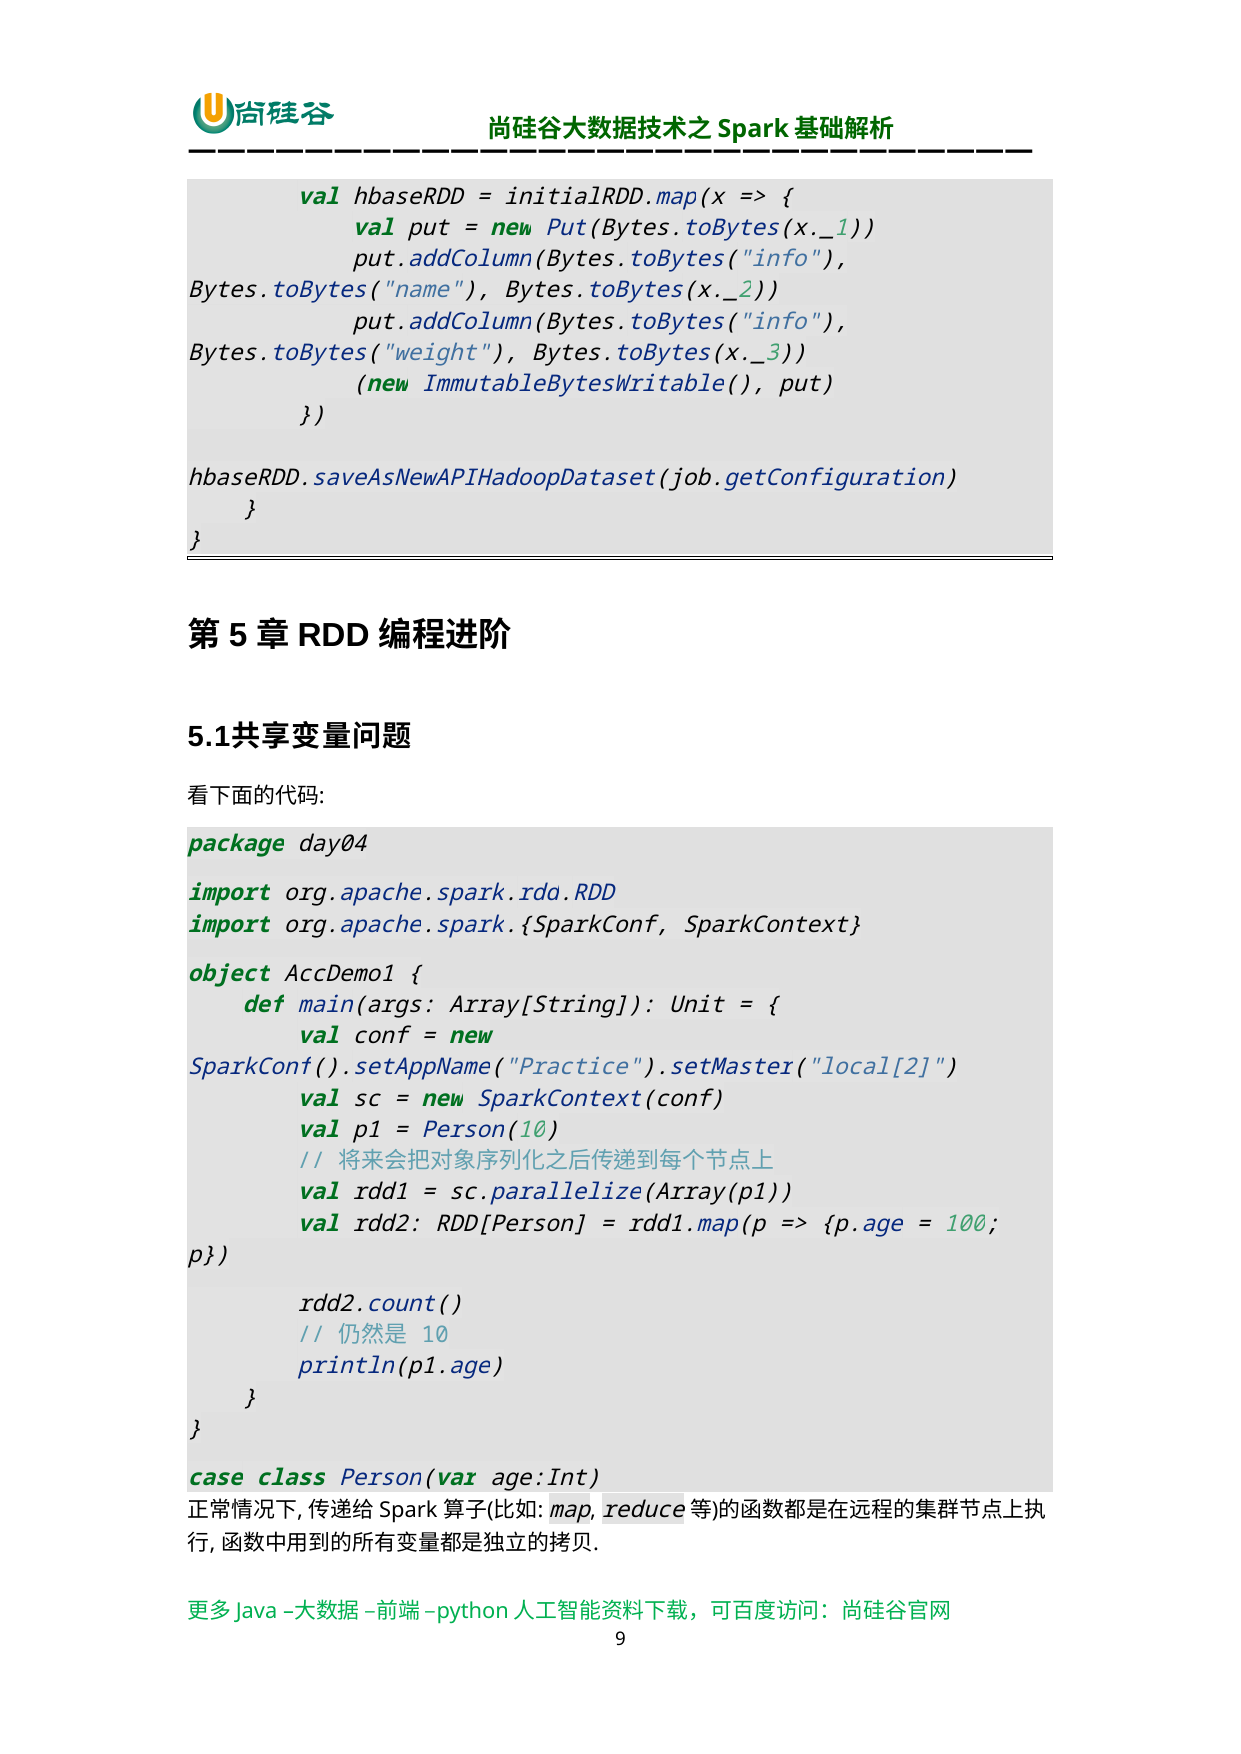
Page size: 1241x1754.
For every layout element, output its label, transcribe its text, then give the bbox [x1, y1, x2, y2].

text package day04 import org.apache.spark.rdd.RDD import org.apache.spark.{SparkConf, SparkContext} object AccDemo1 { def main(args: Array[String]): Unit = { val conf = new SparkConf().setAppName("Practice").setMaster("local[2]") val sc = new SparkContext(conf) val p1 = Person(10) // 将来会把对象序列化之后传递到每个节点上 val rdd1 = sc.parallelize(Array(p1)) val rdd2: RDD[Person] = rdd1.map(p => {p.age = 100; p}) rdd2.count() // 仍然是 10 println(p1.age) } } case class Person(var age:Int) [187, 827, 1053, 1492]
subtitle 第 5 章 RDD 编程进阶 [187, 599, 1053, 664]
text 正常情况下, 传递给 Spark 算子(比如: map, reduce 等)的函数都是在远程的集群节点上执行, 函数中用到的所有变量都是独立的拷贝. [187, 1492, 1053, 1557]
text 看下面的代码: [187, 779, 1053, 811]
picture [187, 88, 338, 138]
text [187, 179, 1053, 554]
subtitle 共享变量问题 [187, 701, 1053, 766]
